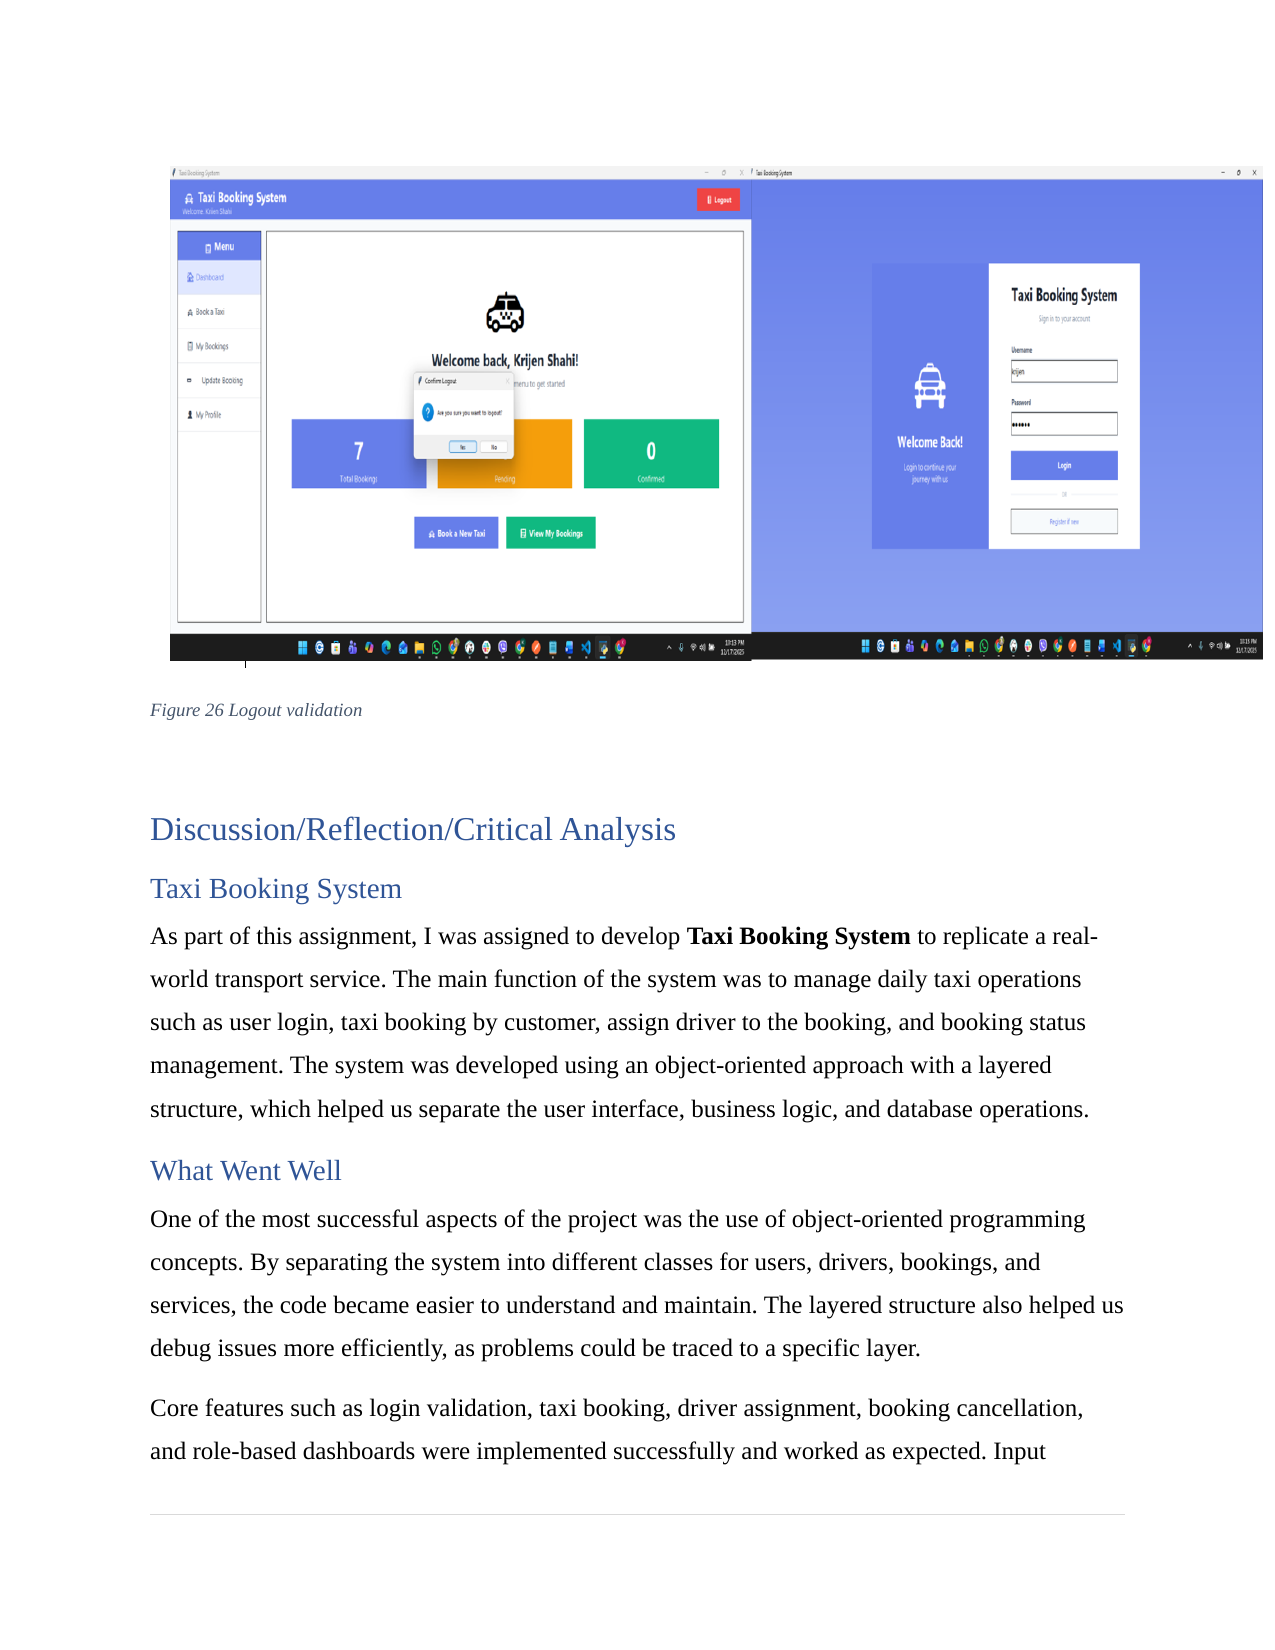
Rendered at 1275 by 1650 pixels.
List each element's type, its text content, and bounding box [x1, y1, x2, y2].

subtitle Discussion/Reflection/Critical Analysis [150, 809, 1125, 848]
subtitle Taxi Booking System [150, 871, 1125, 904]
text Figure 26 Logout validation [150, 699, 1125, 720]
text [150, 1393, 1125, 1465]
picture [150, 150, 1266, 668]
text As part of this assignment, I was assigned to develop Taxi Booking System to replicate a real-world transport service. The main function of the system was to manage daily taxi operations such as user login, taxi booking by customer, assign driver to the booking, and booking status management. The system was developed using an object-oriented approach with a layered structure, which helped us separate the user interface, business logic, and database operations. [150, 921, 1125, 1122]
text One of the most successful aspects of the project was the use of object-oriented programming concepts. By separating the system into different classes for users, drivers, bookings, and services, the code became easier to understand and maintain. The layered structure also helped us debug issues more efficiently, as problems could be traced to a specific layer. [150, 1204, 1125, 1362]
subtitle What Went Well [150, 1153, 1125, 1187]
